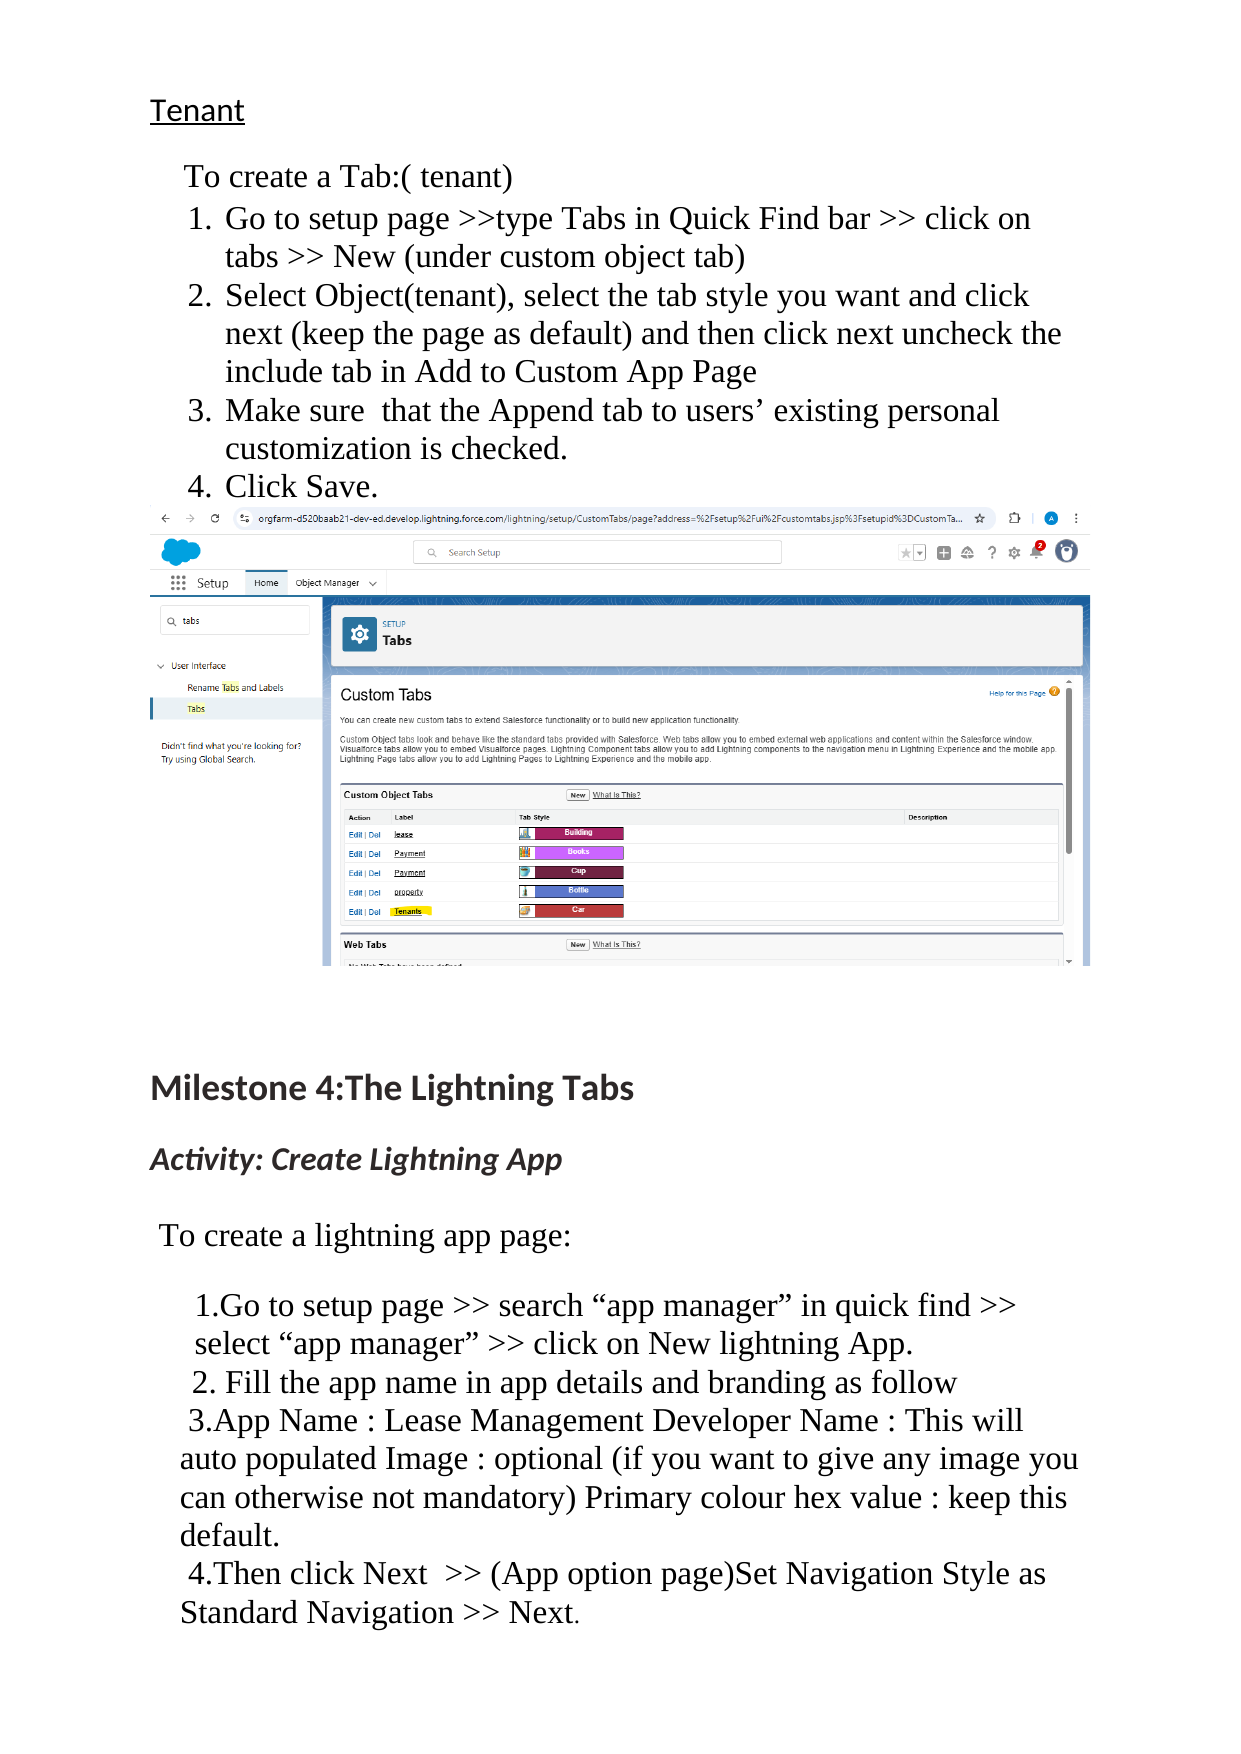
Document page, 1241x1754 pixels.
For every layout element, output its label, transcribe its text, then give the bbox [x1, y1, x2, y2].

text 2. Fill the app name in app details and branding as follow [150, 1362, 1090, 1400]
text 1.Go to setup page >> search “app manager” in quick find >> select “app manager” >> click on New lightning App. [194, 1285, 1090, 1362]
text Activity: Create Lightning App [150, 1138, 1090, 1178]
list Make sure that the Append tab to users’ existing personal customization is checked. [187, 390, 1090, 467]
picture [150, 505, 1091, 966]
list Click Save. [187, 467, 1090, 505]
text Tenant [150, 89, 1090, 129]
text To create a Tab:( tenant) [150, 156, 1090, 194]
text 3.App Name : Lease Management Developer Name : This will auto populated Image : optional (if you want to give any image you can otherwise not mandatory) Primary colour hex value : keep this default. [179, 1400, 1090, 1554]
text Milestone 4:The Lightning Tabs [150, 1064, 1090, 1110]
text 4.Then click Next >> (App option page)Set Navigation Style as Standard Navigation >> Next. [179, 1554, 1090, 1630]
list Select Object(tenant), select the tab style you want and click next (keep the page as default) and then click next uncheck the include tab in Add to Custom App Page [187, 275, 1090, 390]
text To create a lightning app page: [150, 1216, 1090, 1254]
list Go to setup page >>type Tabs in Quick Find bar >> click on tabs >> New (under custom object tab) [187, 198, 1053, 275]
